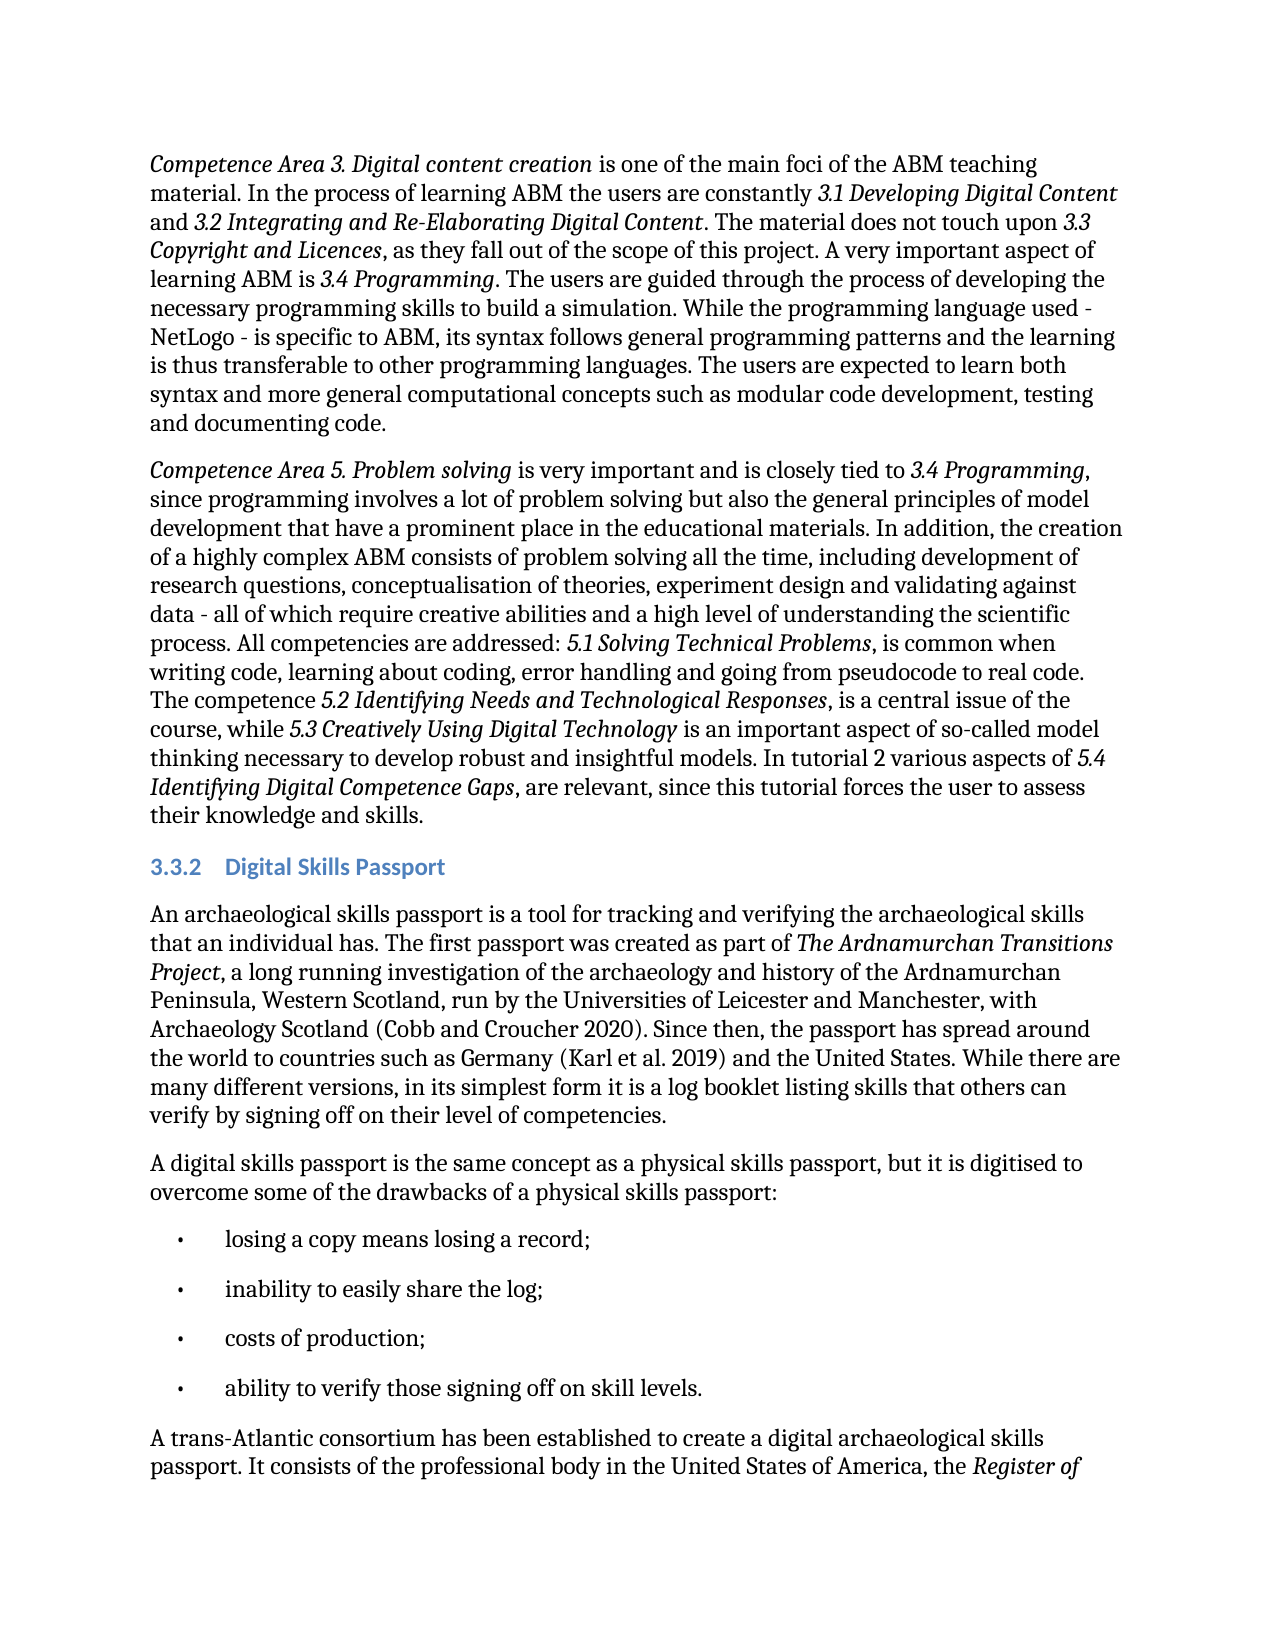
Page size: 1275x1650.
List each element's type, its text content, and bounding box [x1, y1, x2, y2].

text An archaeological skills passport is a tool for tracking and verifying the archaeological skills that an individual has. The first passport was created as part of The Ardnamurchan Transitions Project, a long running investigation of the archaeology and history of the Ardnamurchan Peninsula, Western Scotland, run by the Universities of Leicester and Manchester, with Archaeology Scotland (Cobb and Croucher 2020). Since then, the passport has spread around the world to countries such as Germany (Karl et al. 2019) and the United States. While there are many different versions, in its simplest form it is a log booklet listing skills that others can verify by signing off on their level of competencies. [150, 900, 1125, 1130]
text Competence Area 5. Problem solving is very important and is closely tied to 3.4 Programming, since programming involves a lot of problem solving but also the general principles of model development that have a prominent place in the educational materials. In addition, the creation of a highly complex ABM consists of problem solving all the time, including development of research questions, conceptualisation of theories, experiment design and validating against data - all of which require creative abilities and a high level of understanding the scientific process. All competencies are addressed: 5.1 Solving Technical Problems, is common when writing code, learning about coding, error handling and going from pseudocode to real code. The competence 5.2 Identifying Needs and Technological Responses, is a central issue of the course, while 5.3 Creatively Using Digital Technology is an important aspect of so-called model thinking necessary to develop robust and insightful models. In tutorial 2 various aspects of 5.4 Identifying Digital Competence Gaps, are relevant, since this tutorial forces the user to assess their knowledge and skills. [150, 456, 1125, 830]
list inability to easily share the log; [175, 1275, 1125, 1303]
text Competence Area 3. Digital content creation is one of the main foci of the ABM teaching material. In the process of learning ABM the users are constantly 3.1 Developing Digital Content and 3.2 Integrating and Re-Elaborating Digital Content. The material does not touch upon 3.3 Copyright and Licences, as they fall out of the scope of this project. A very important aspect of learning ABM is 3.4 Programming. The users are guided through the process of developing the necessary programming skills to build a simulation. While the programming language used - NetLogo - is specific to ABM, its syntax follows general programming patterns and the learning is thus transferable to other programming languages. The users are expected to learn both syntax and more general computational concepts such as modular code development, testing and documenting code. [150, 150, 1125, 437]
subtitle 3.3.2 Digital Skills Passport [150, 851, 1125, 881]
list losing a copy means losing a record; [175, 1225, 1125, 1254]
text A digital skills passport is the same concept as a physical skills passport, but it is digitised to overcome some of the drawbacks of a physical skills passport: [150, 1149, 1125, 1206]
list ability to verify those signing off on skill levels. [175, 1374, 1125, 1403]
list costs of production; [175, 1324, 1125, 1353]
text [150, 1423, 1125, 1481]
